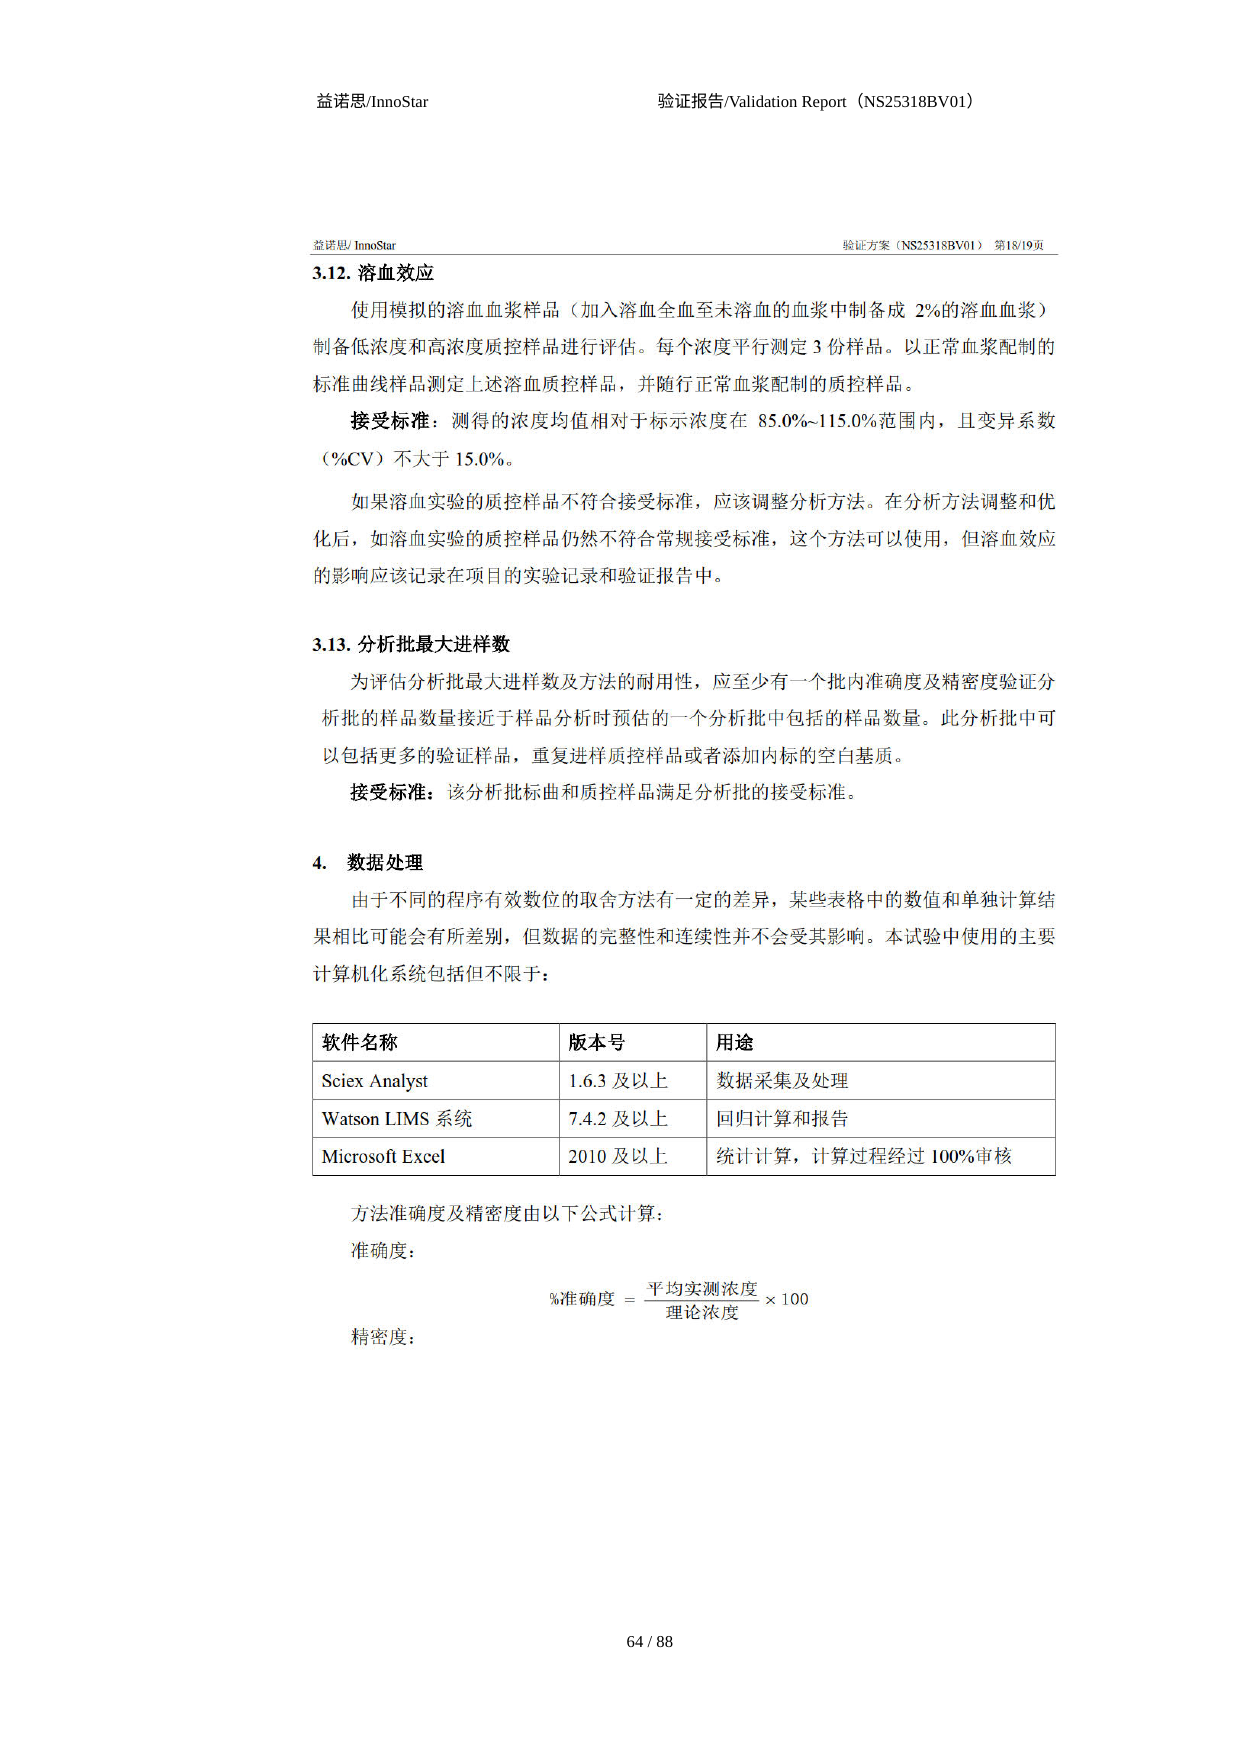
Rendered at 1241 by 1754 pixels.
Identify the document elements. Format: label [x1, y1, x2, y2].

picture [177, 147, 1123, 1485]
